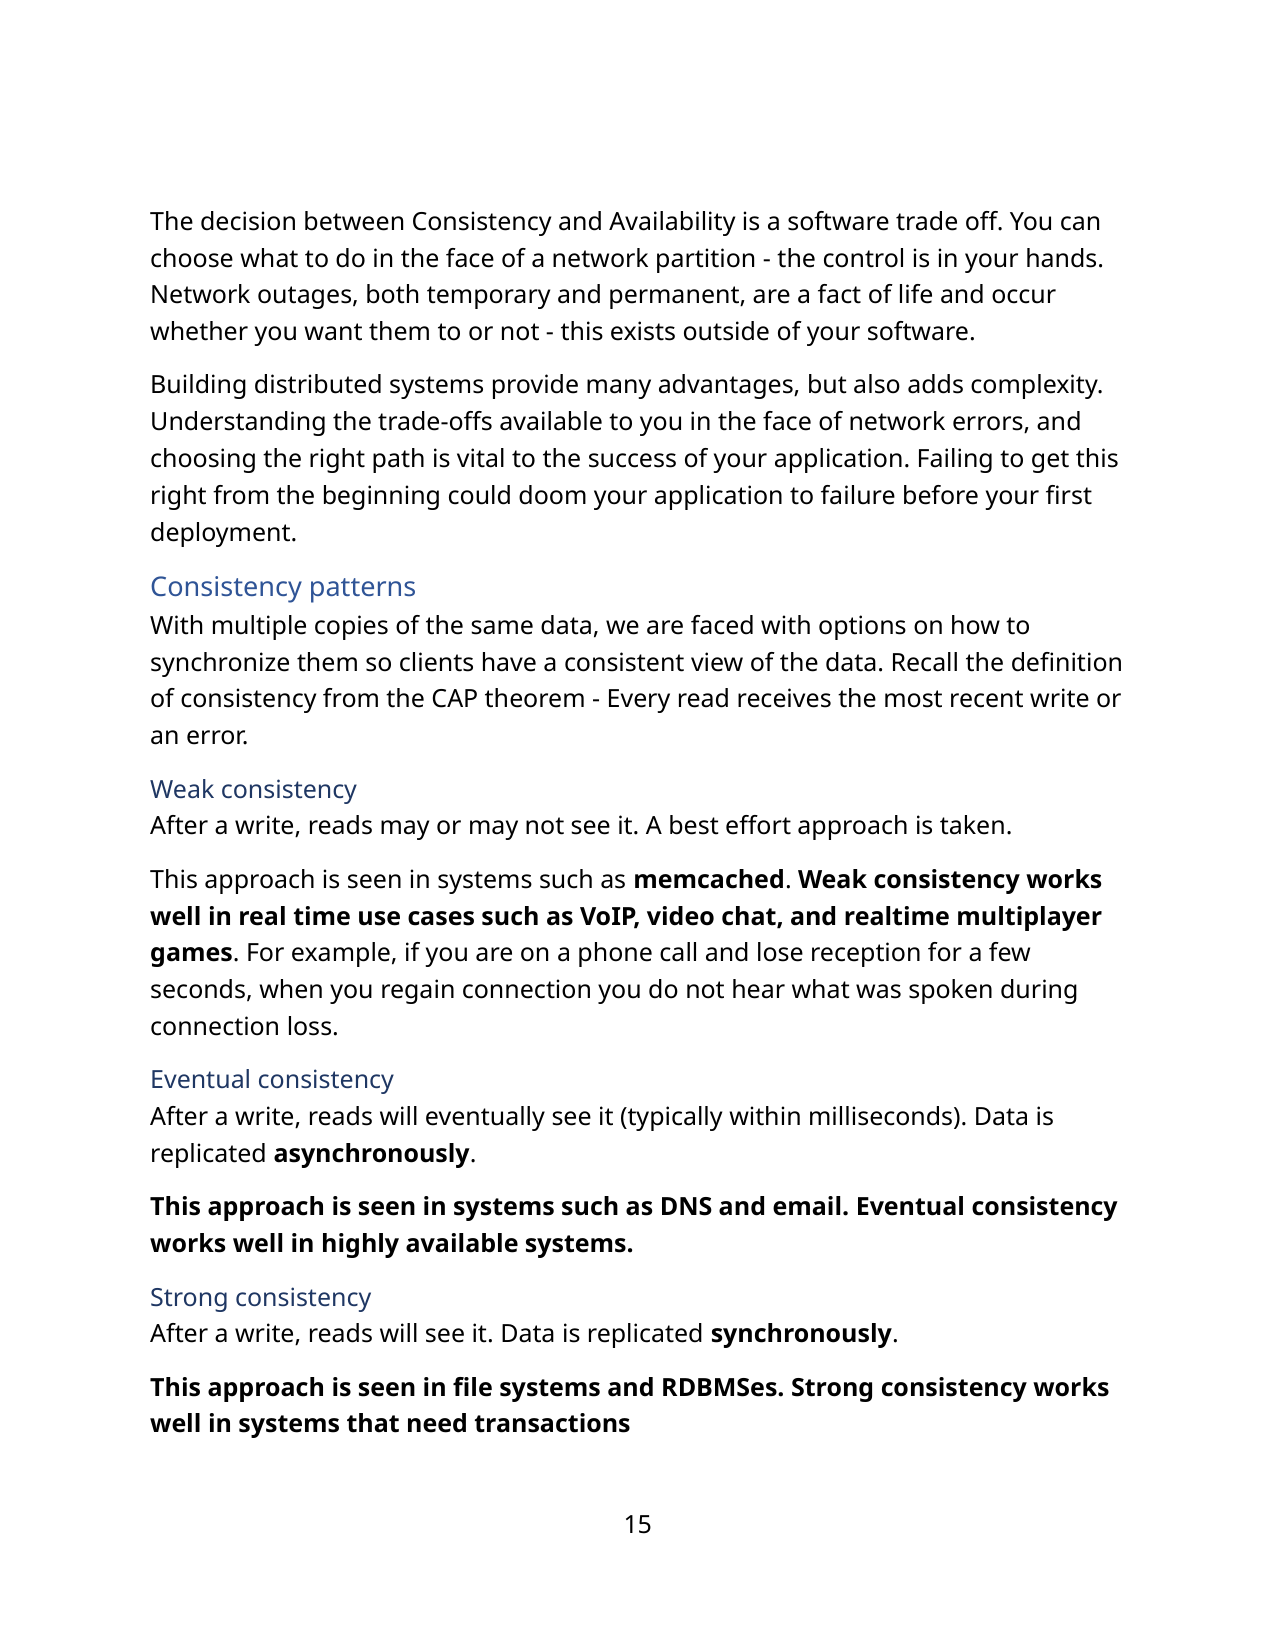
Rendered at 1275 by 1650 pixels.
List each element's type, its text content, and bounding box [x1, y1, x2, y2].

text The decision between Consistency and Availability is a software trade off. You can choose what to do in the face of a network partition - the control is in your hands. Network outages, both temporary and permanent, are a fact of life and occur whether you want them to or not - this exists outside of your software. [150, 203, 1125, 348]
subtitle Eventual consistency [150, 1062, 1125, 1096]
text After a write, reads may or may not see it. A best effort approach is taken. [150, 808, 1125, 842]
text After a write, reads will see it. Data is replicated synchronously. [150, 1316, 1125, 1350]
subtitle Weak consistency [150, 771, 1125, 805]
subtitle Strong consistency [150, 1279, 1125, 1313]
text This approach is seen in file systems and RDBMSes. Strong consistency works well in systems that need transactions [150, 1369, 1125, 1440]
text Building distributed systems provide many advantages, but also adds complexity. Understanding the trade-offs available to you in the face of network errors, and choosing the right path is vital to the success of your application. Failing to get this right from the beginning could doom your application to failure before your first deployment. [150, 367, 1125, 548]
text With multiple copies of the same data, we are faced with options on how to synchronize them so clients have a consistent view of the data. Recall the definition of consistency from the CAP theorem - Every read receives the most recent write or an error. [150, 607, 1125, 752]
subtitle Consistency patterns [150, 568, 1125, 604]
text This approach is seen in systems such as DNS and email. Eventual consistency works well in highly available systems. [150, 1189, 1125, 1260]
text This approach is seen in systems such as memcached. Weak consistency works well in real time use cases such as VoIP, video chat, and realtime multiplayer games. For example, if you are on a phone call and lose reception for a few seconds, when you regain connection you do not hear what was spoken during connection loss. [150, 861, 1125, 1043]
text After a write, reads will eventually see it (typically within milliseconds). Data is replicated asynchronously. [150, 1099, 1125, 1169]
